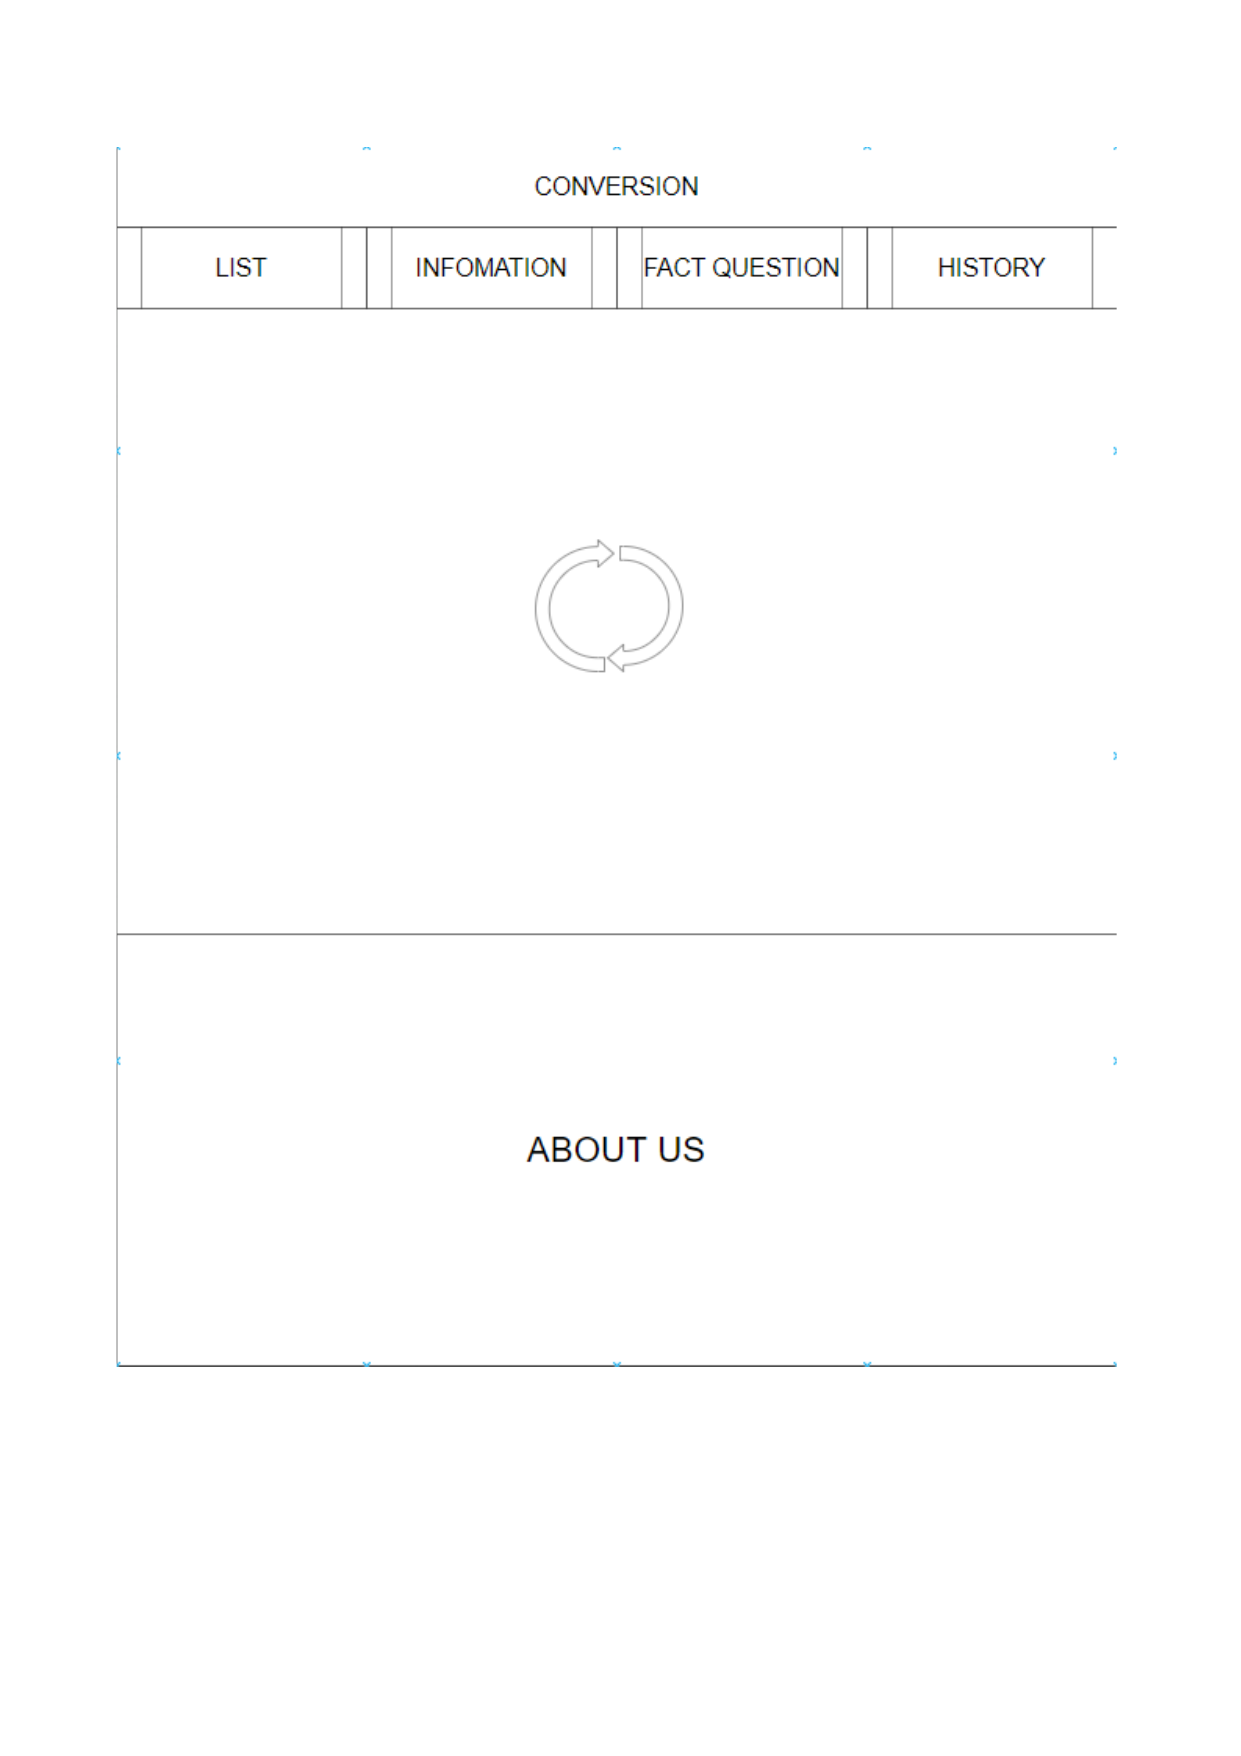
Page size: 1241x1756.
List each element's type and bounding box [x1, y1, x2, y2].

picture [116, 147, 1117, 1367]
